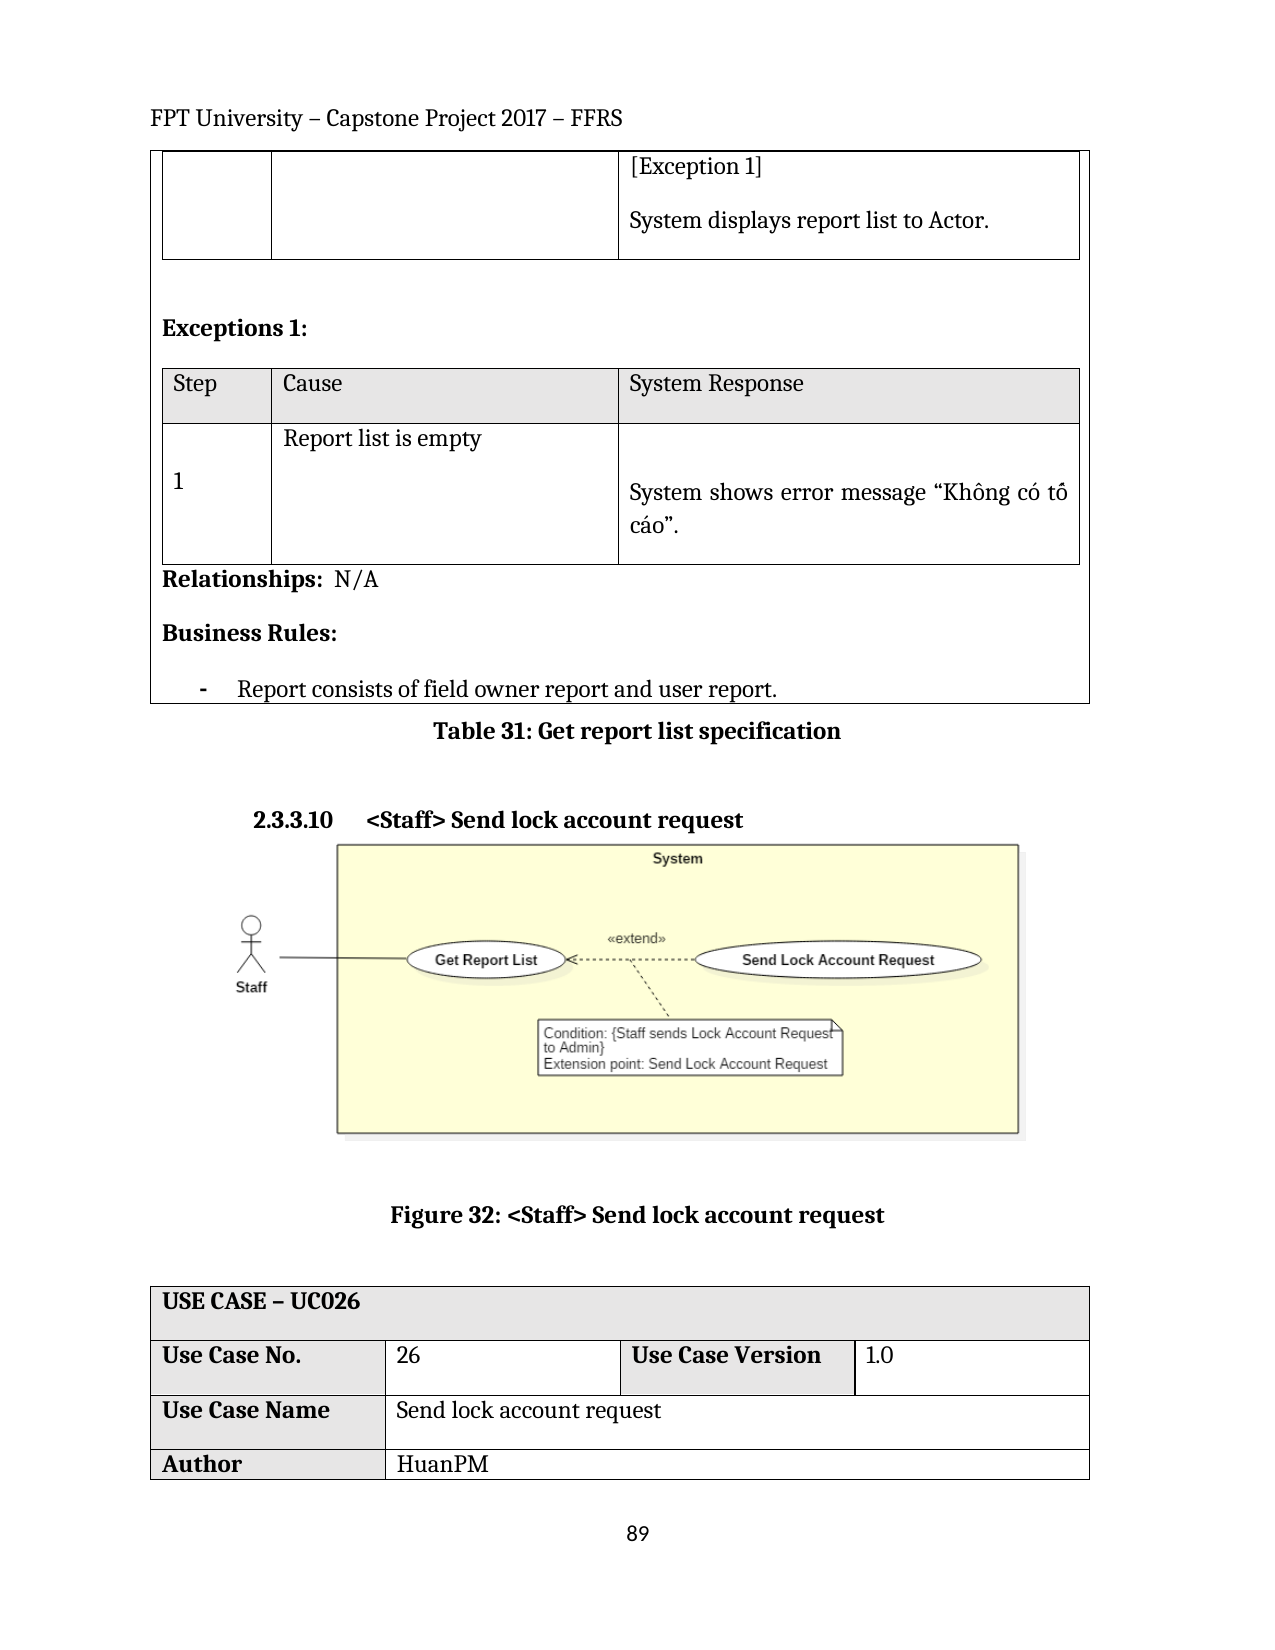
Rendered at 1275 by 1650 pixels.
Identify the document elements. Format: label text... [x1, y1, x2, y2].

table_header USE CASE – UC026 [151, 1287, 1089, 1340]
table_cell HuanPM [386, 1450, 1089, 1479]
list <Staff> Send lock account request [253, 806, 1125, 834]
list Table 31: Get report list specification [150, 717, 1125, 746]
table_cell Use Case Version [621, 1341, 854, 1394]
text Figure 32: <Staff> Send lock account request [150, 1201, 1125, 1230]
table_cell 1.0 [856, 1341, 1089, 1394]
picture [213, 834, 1062, 1177]
table_cell Use Case Name [151, 1396, 385, 1449]
table_cell Author [151, 1450, 385, 1479]
table_cell 26 [386, 1341, 620, 1394]
table_cell Use Case No. [151, 1341, 385, 1394]
table_cell Send lock account request [386, 1396, 1089, 1449]
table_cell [151, 151, 1089, 703]
